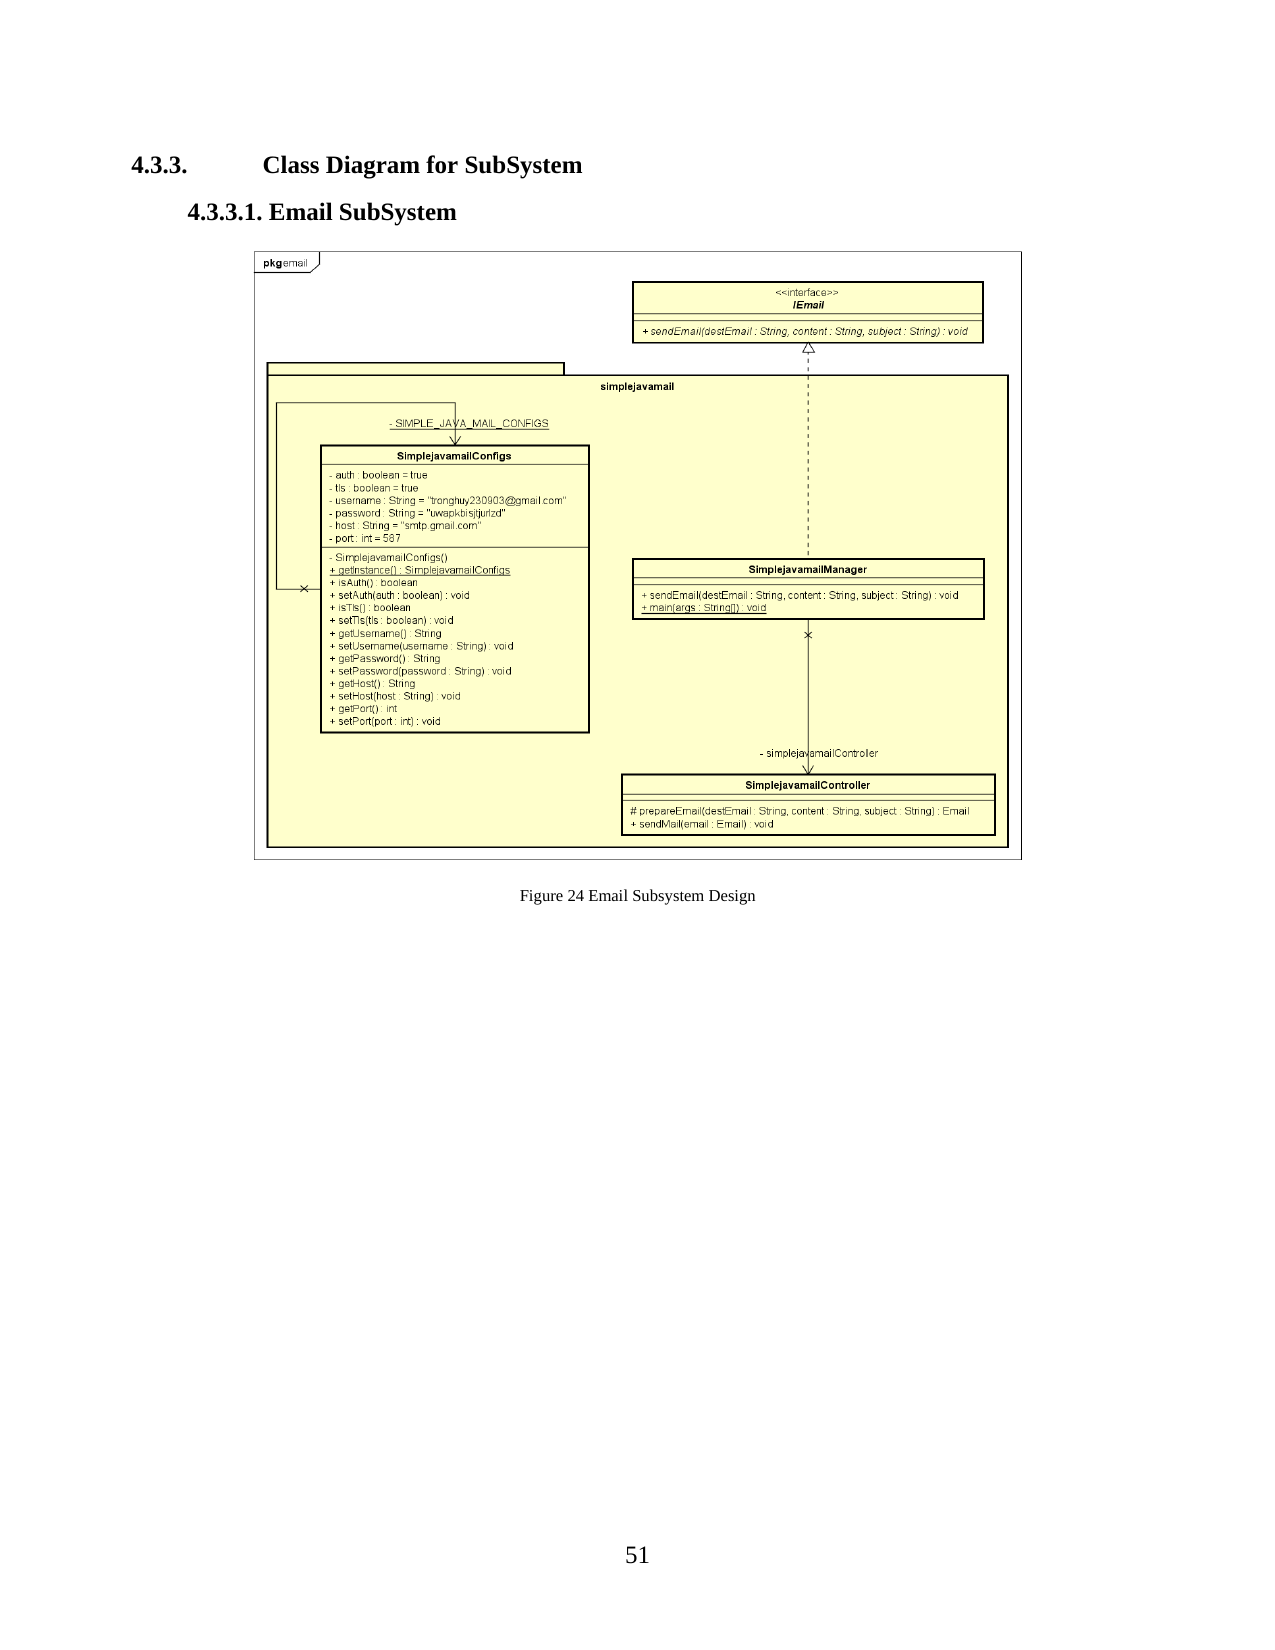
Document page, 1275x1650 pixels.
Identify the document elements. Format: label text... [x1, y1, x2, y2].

subtitle 4.3.3.1. Email SubSystem [187, 197, 1087, 226]
picture [246, 243, 1029, 868]
subtitle Class Diagram for SubSystem [187, 150, 1087, 179]
text Figure 24 Email Subsystem Design [187, 886, 1087, 905]
